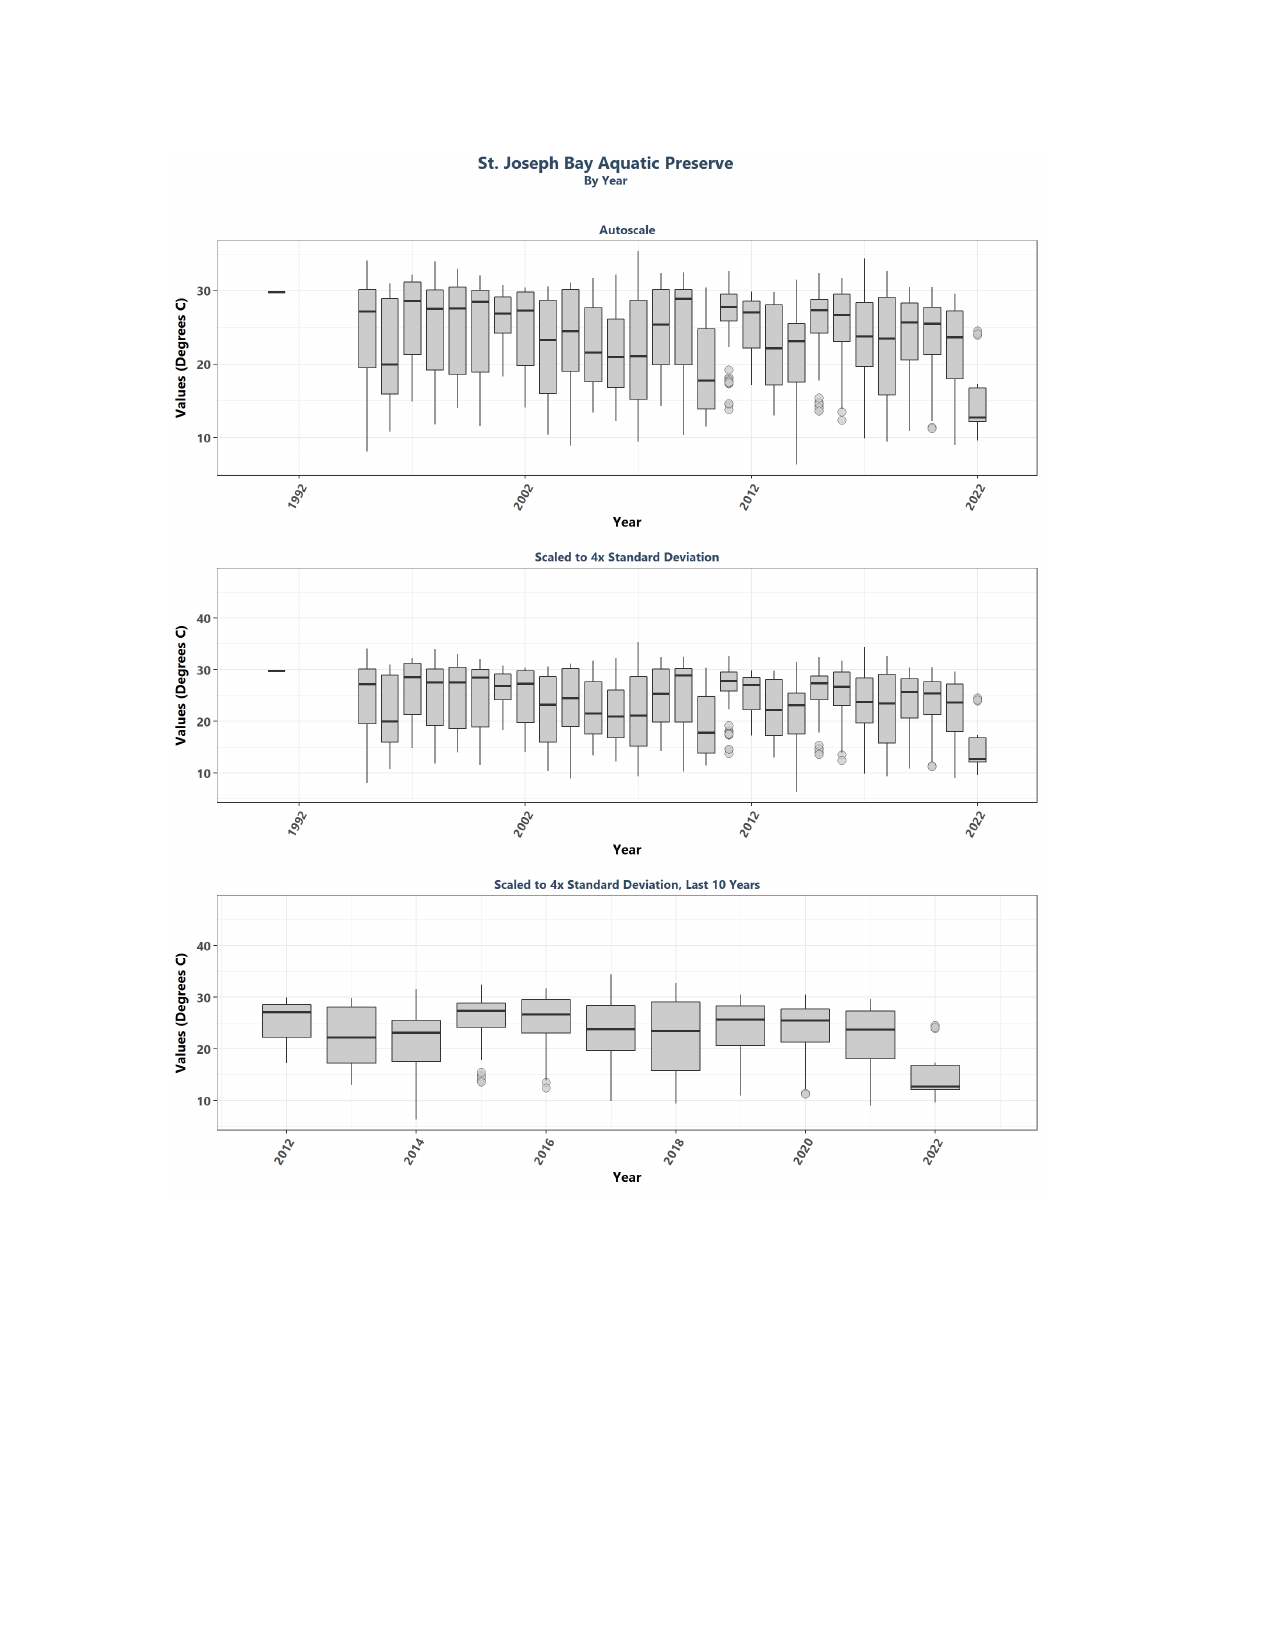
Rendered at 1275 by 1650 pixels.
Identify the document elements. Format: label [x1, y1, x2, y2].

picture [168, 150, 1044, 1200]
